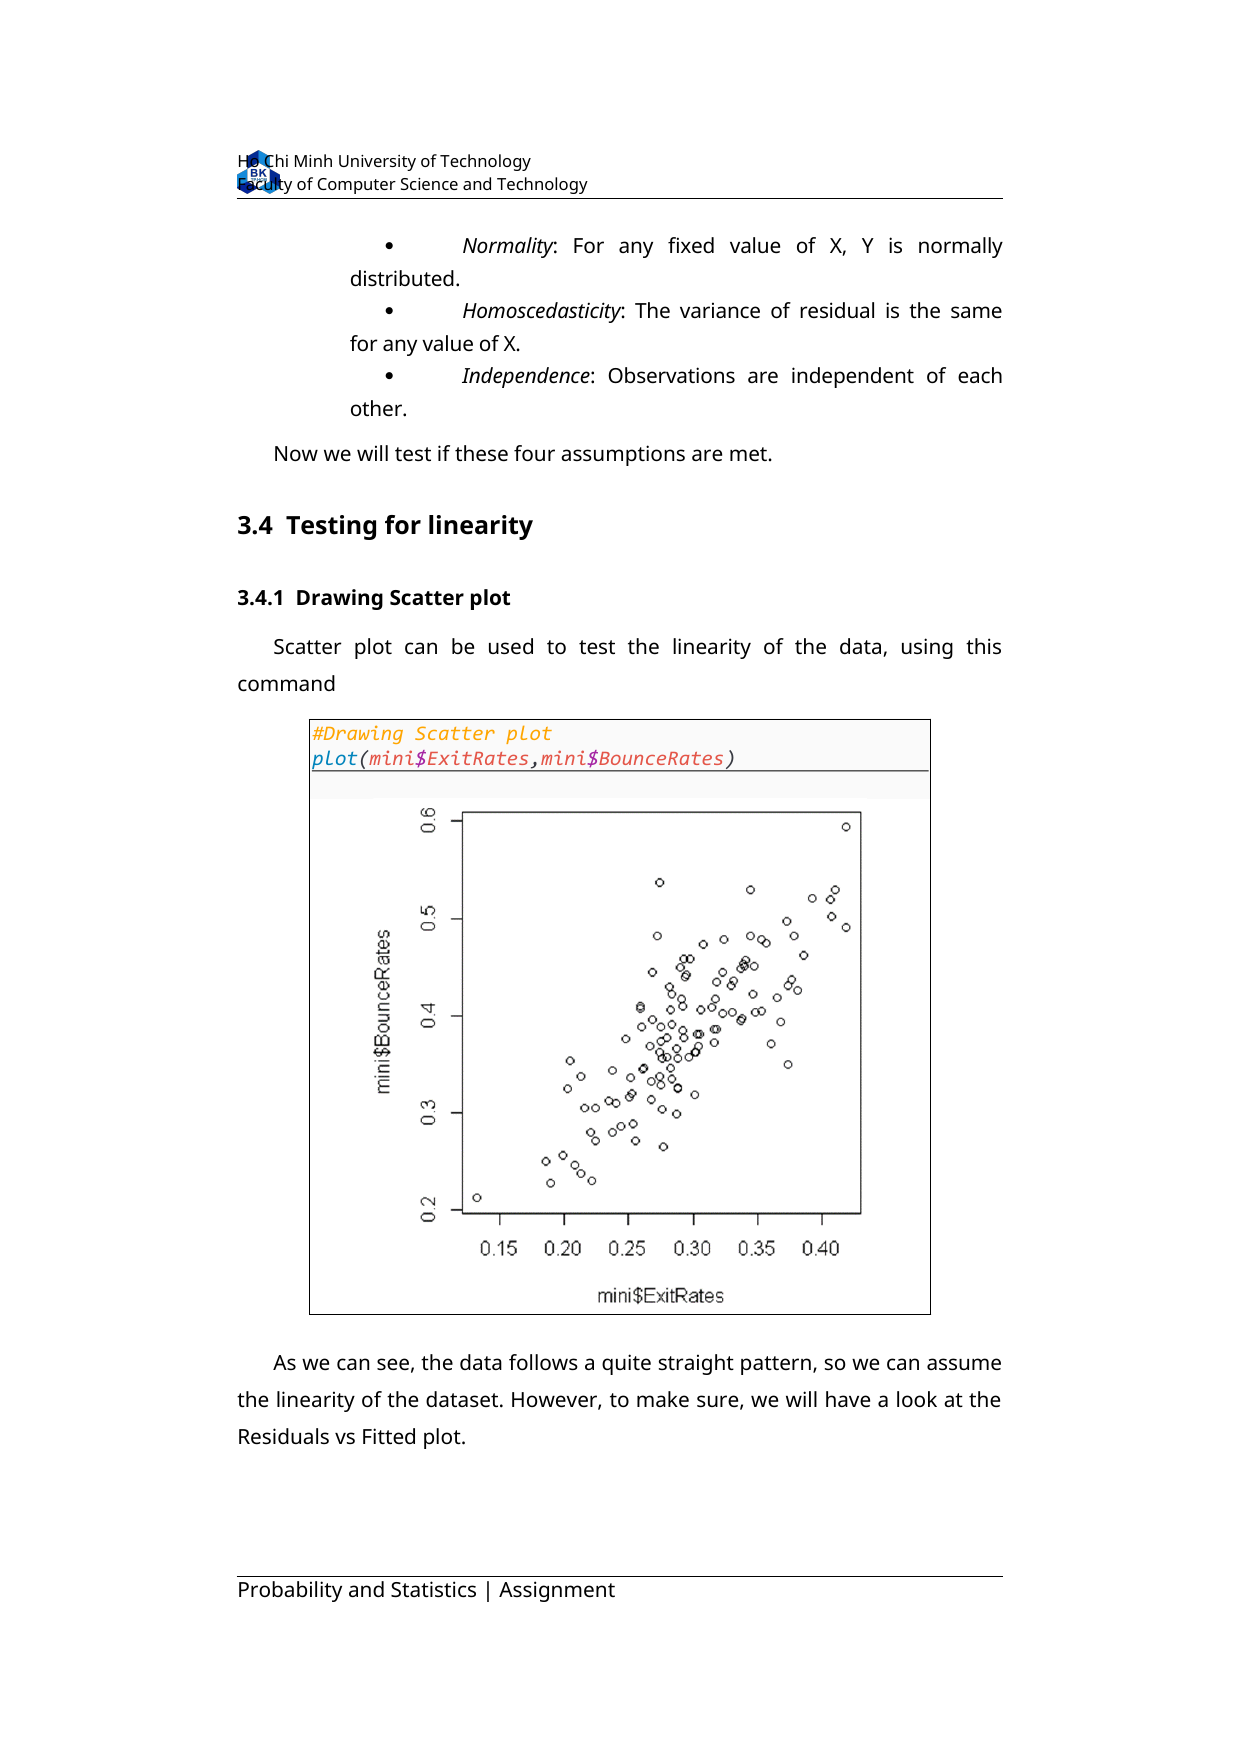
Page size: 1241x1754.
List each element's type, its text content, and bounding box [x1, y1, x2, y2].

picture [373, 798, 867, 1312]
subtitle 3.4.1 Drawing Scatter plot [237, 583, 1003, 611]
text As we can see, the data follows a quite straight pattern, so we can assume the linearity of the dataset. However, to make sure, we will have a look at the Residuals vs Fitted plot. [237, 1348, 1003, 1450]
text #Drawing Scatter plot [310, 720, 930, 743]
list Homoscedasticity: The variance of residual is the same for any value of X. [349, 296, 1003, 357]
list Normality: For any fixed value of X, Y is normally distributed. [349, 231, 1003, 292]
text Now we will test if these four assumptions are met. [237, 439, 1003, 468]
subtitle 3.4 Testing for linearity [237, 507, 1003, 541]
text Scatter plot can be used to test the linearity of the data, using this command [237, 632, 1003, 697]
text plot(mini$ExitRates,mini$BounceRates) [310, 743, 930, 767]
list Independence: Observations are independent of each other. [349, 361, 1003, 422]
picture [237, 150, 280, 194]
